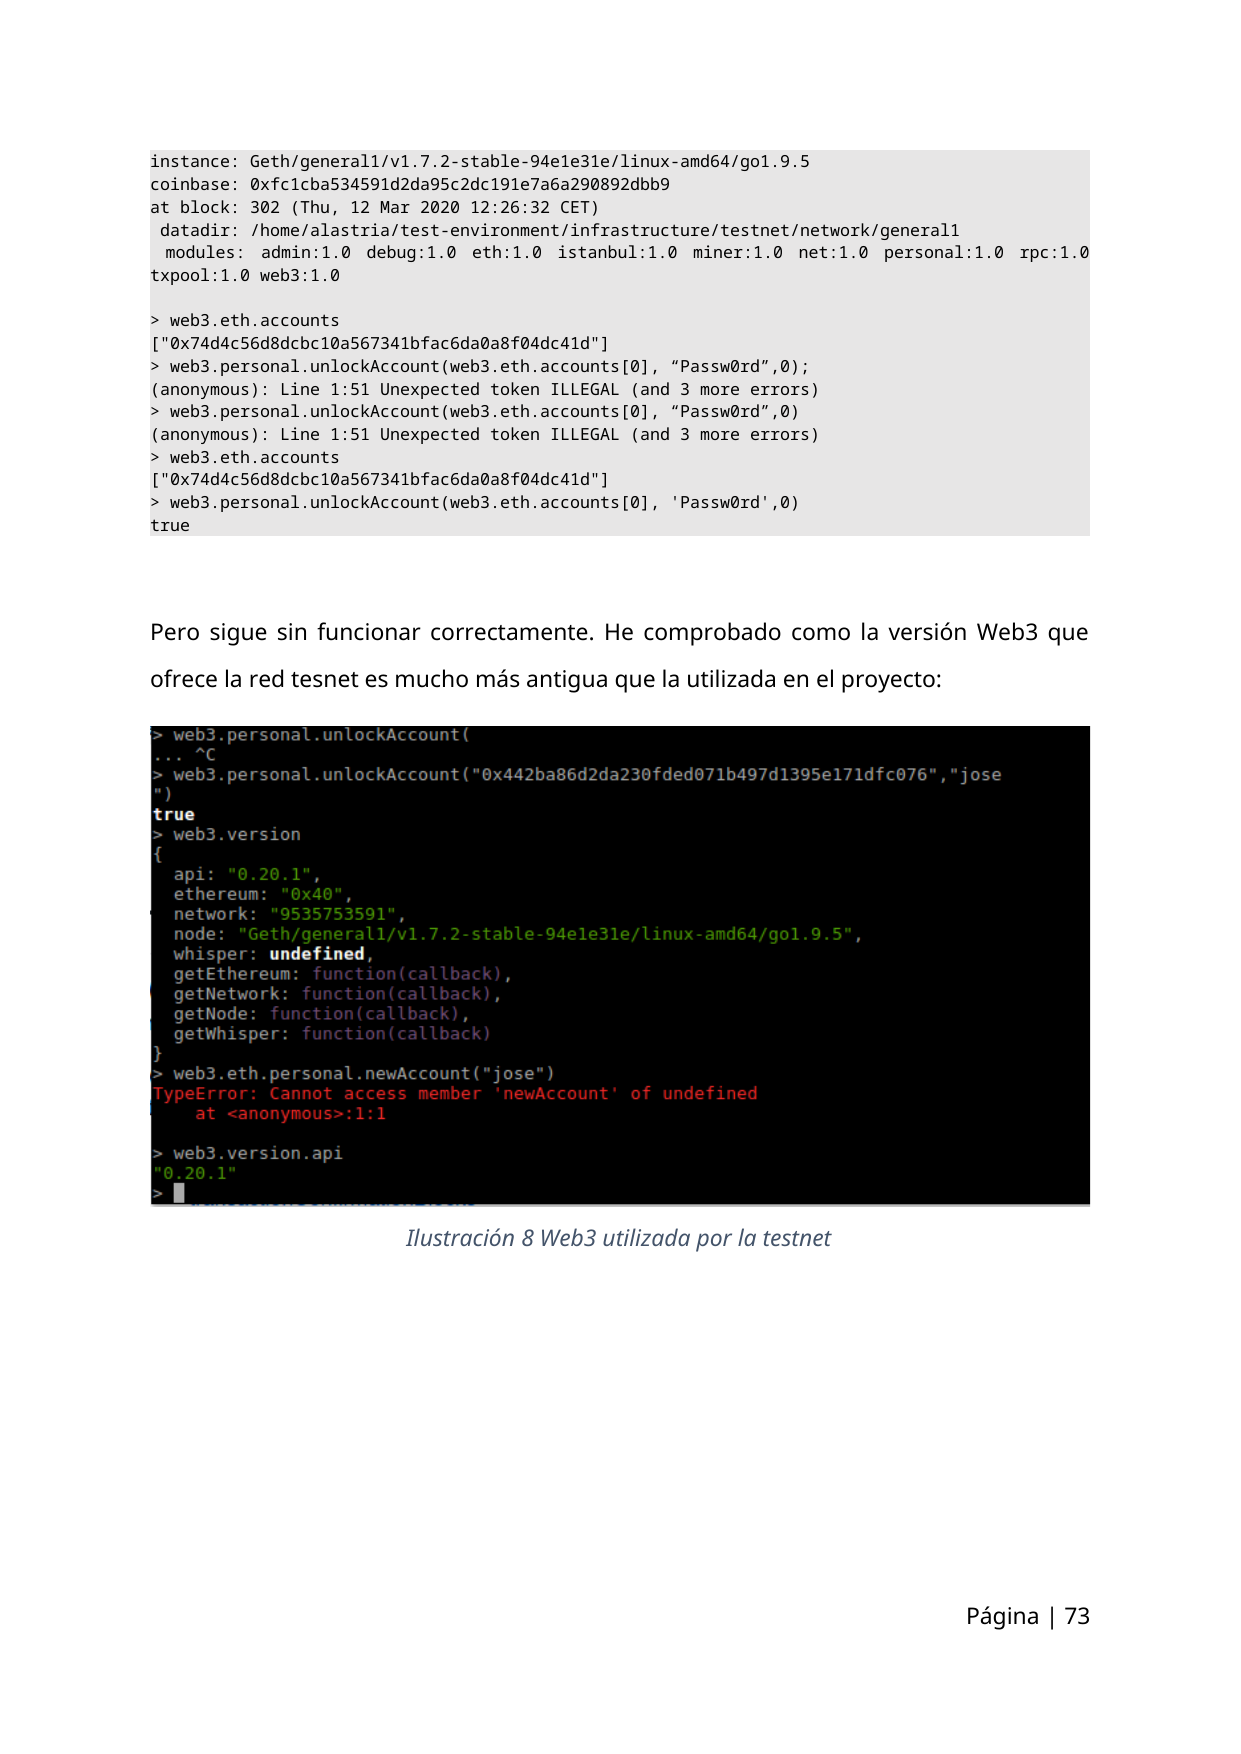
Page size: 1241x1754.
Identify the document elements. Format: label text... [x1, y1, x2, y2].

text ["0x74d4c56d8dcbc10a567341bfac6da0a8f04dc41d"] [150, 468, 1090, 491]
text > web3.eth.accounts [150, 309, 1090, 332]
text instance: Geth/general1/v1.7.2-stable-94e1e31e/linux-amd64/go1.9.5 [150, 150, 1090, 173]
text > web3.personal.unlockAccount(web3.eth.accounts[0], 'Passw0rd',0) [150, 491, 1090, 513]
text Ilustración 8 Web3 utilizada por la testnet [150, 1222, 1090, 1253]
text modules: admin:1.0 debug:1.0 eth:1.0 istanbul:1.0 miner:1.0 net:1.0 personal:1.0 rpc:1.0 txpool:1.0 web3:1.0 [150, 241, 1090, 286]
text ["0x74d4c56d8dcbc10a567341bfac6da0a8f04dc41d"] [150, 332, 1090, 354]
text true [150, 513, 1090, 536]
text Pero sigue sin funcionar correctamente. He comprobado como la versión Web3 que ofrece la red tesnet es mucho más antigua que la utilizada en el proyecto: [150, 616, 1090, 694]
text at block: 302 (Thu, 12 Mar 2020 12:26:32 CET) [150, 195, 1090, 218]
text > web3.personal.unlockAccount(web3.eth.accounts[0], “Passw0rd”,0); [150, 354, 1090, 377]
text (anonymous): Line 1:51 Unexpected token ILLEGAL (and 3 more errors) [150, 422, 1090, 445]
text > web3.eth.accounts [150, 445, 1090, 468]
text > web3.personal.unlockAccount(web3.eth.accounts[0], “Passw0rd”,0) [150, 400, 1090, 422]
text datadir: /home/alastria/test-environment/infrastructure/testnet/network/general1 [150, 218, 1090, 241]
text (anonymous): Line 1:51 Unexpected token ILLEGAL (and 3 more errors) [150, 377, 1090, 400]
text coinbase: 0xfc1cba534591d2da95c2dc191e7a6a290892dbb9 [150, 173, 1090, 195]
picture [150, 726, 1091, 1207]
